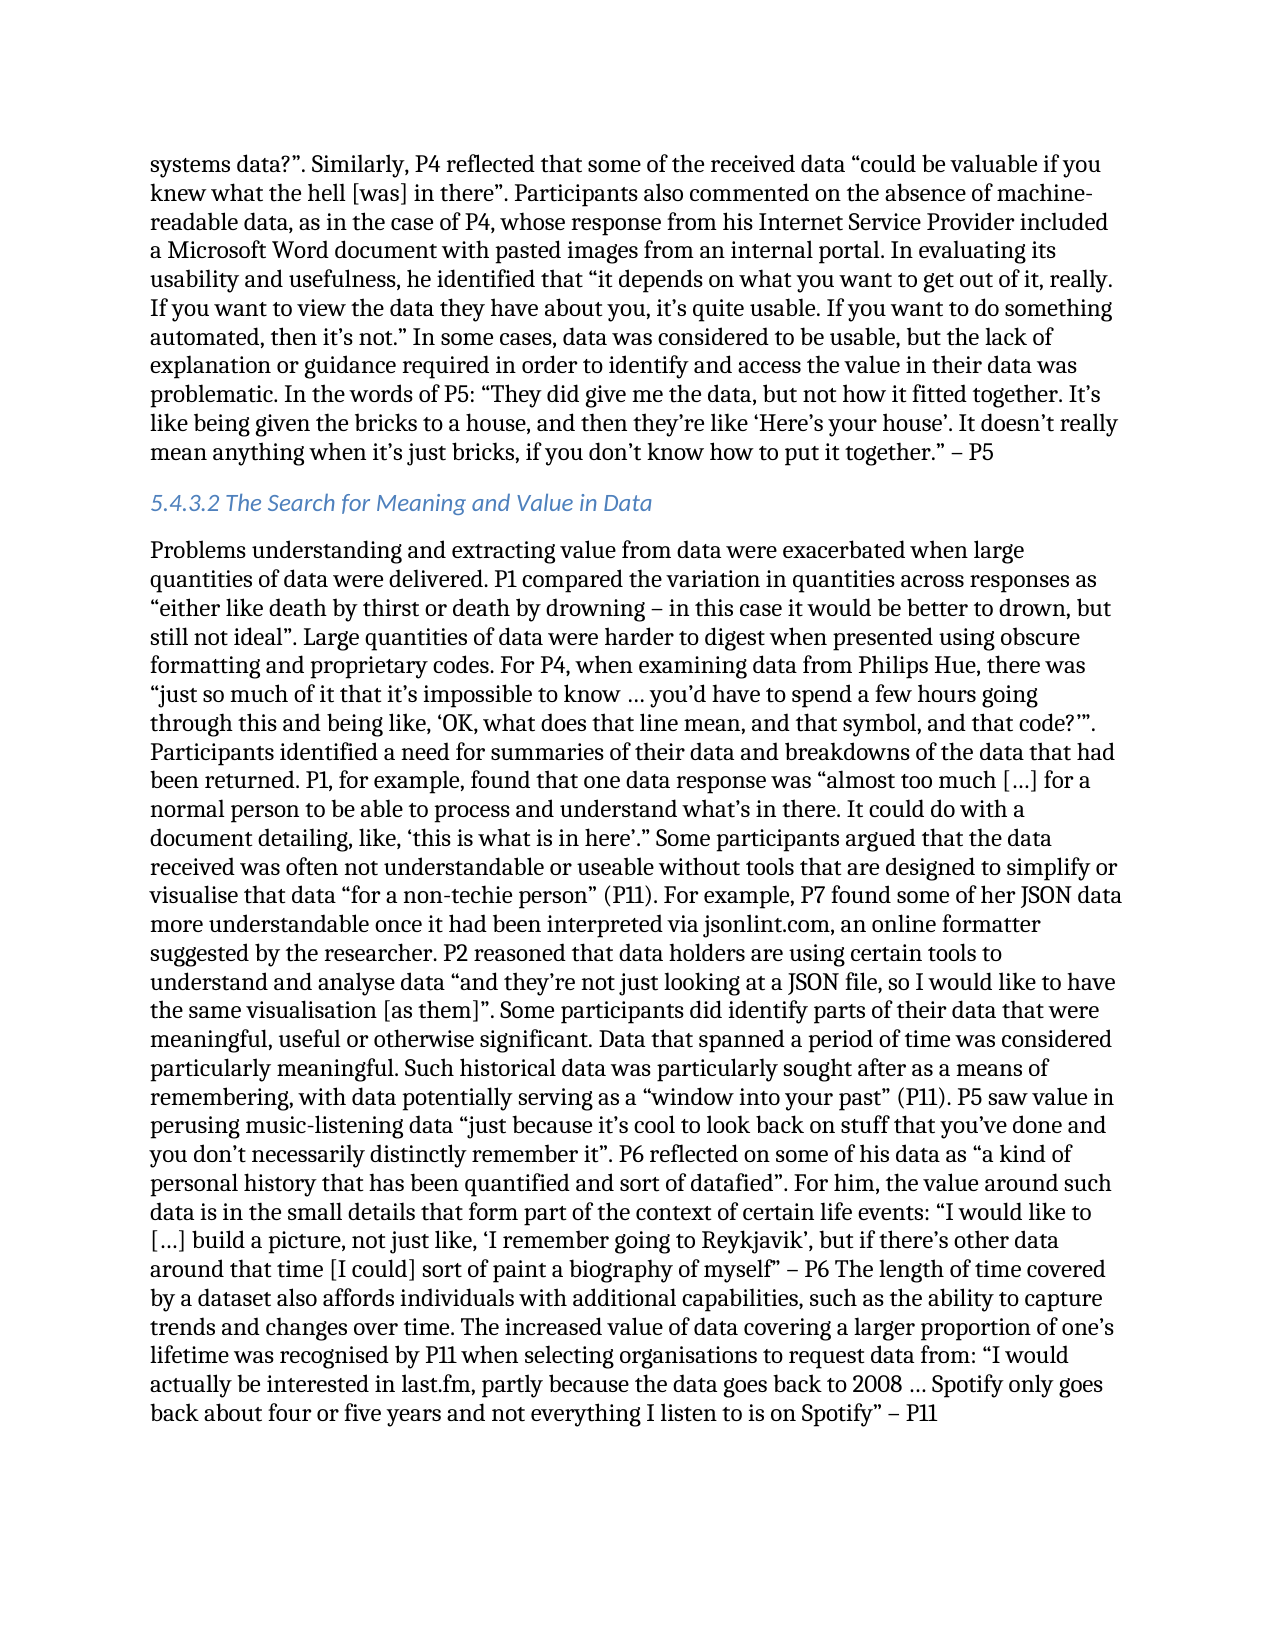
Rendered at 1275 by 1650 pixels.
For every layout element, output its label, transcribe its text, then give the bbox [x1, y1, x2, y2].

subtitle 5.4.3.2 The Search for Meaning and Value in Data [150, 487, 1125, 518]
text Problems understanding and extracting value from data were exacerbated when large quantities of data were delivered. P1 compared the variation in quantities across responses as “either like death by thirst or death by drowning – in this case it would be better to drown, but still not ideal”. Large quantities of data were harder to digest when presented using obscure formatting and proprietary codes. For P4, when examining data from Philips Hue, there was “just so much of it that it’s impossible to know … you’d have to spend a few hours going through this and being like, ‘OK, what does that line mean, and that symbol, and that code?’”. Participants identified a need for summaries of their data and breakdowns of the data that had been returned. P1, for example, found that one data response was “almost too much […] for a normal person to be able to process and understand what’s in there. It could do with a document detailing, like, ‘this is what is in here’.” Some participants argued that the data received was often not understandable or useable without tools that are designed to simplify or visualise that data “for a non-techie person” (P11). For example, P7 found some of her JSON data more understandable once it had been interpreted via jsonlint.com, an online formatter suggested by the researcher. P2 reasoned that data holders are using certain tools to understand and analyse data “and they’re not just looking at a JSON file, so I would like to have the same visualisation [as them]”. Some participants did identify parts of their data that were meaningful, useful or otherwise significant. Data that spanned a period of time was considered particularly meaningful. Such historical data was particularly sought after as a means of remembering, with data potentially serving as a “window into your past” (P11). P5 saw value in perusing music-listening data “just because it’s cool to look back on stuff that you’ve done and you don’t necessarily distinctly remember it”. P6 reflected on some of his data as “a kind of personal history that has been quantified and sort of datafied”. For him, the value around such data is in the small details that form part of the context of certain life events: “I would like to […] build a picture, not just like, ‘I remember going to Reykjavik’, but if there’s other data around that time [I could] sort of paint a biography of myself” – P6 The length of time covered by a dataset also affords individuals with additional capabilities, such as the ability to capture trends and changes over time. The increased value of data covering a larger proportion of one’s lifetime was recognised by P11 when selecting organisations to request data from: “I would actually be interested in last.fm, partly because the data goes back to 2008 … Spotify only goes back about four or five years and not everything I listen to is on Spotify” – P11 [150, 536, 1125, 1428]
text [150, 150, 1125, 466]
